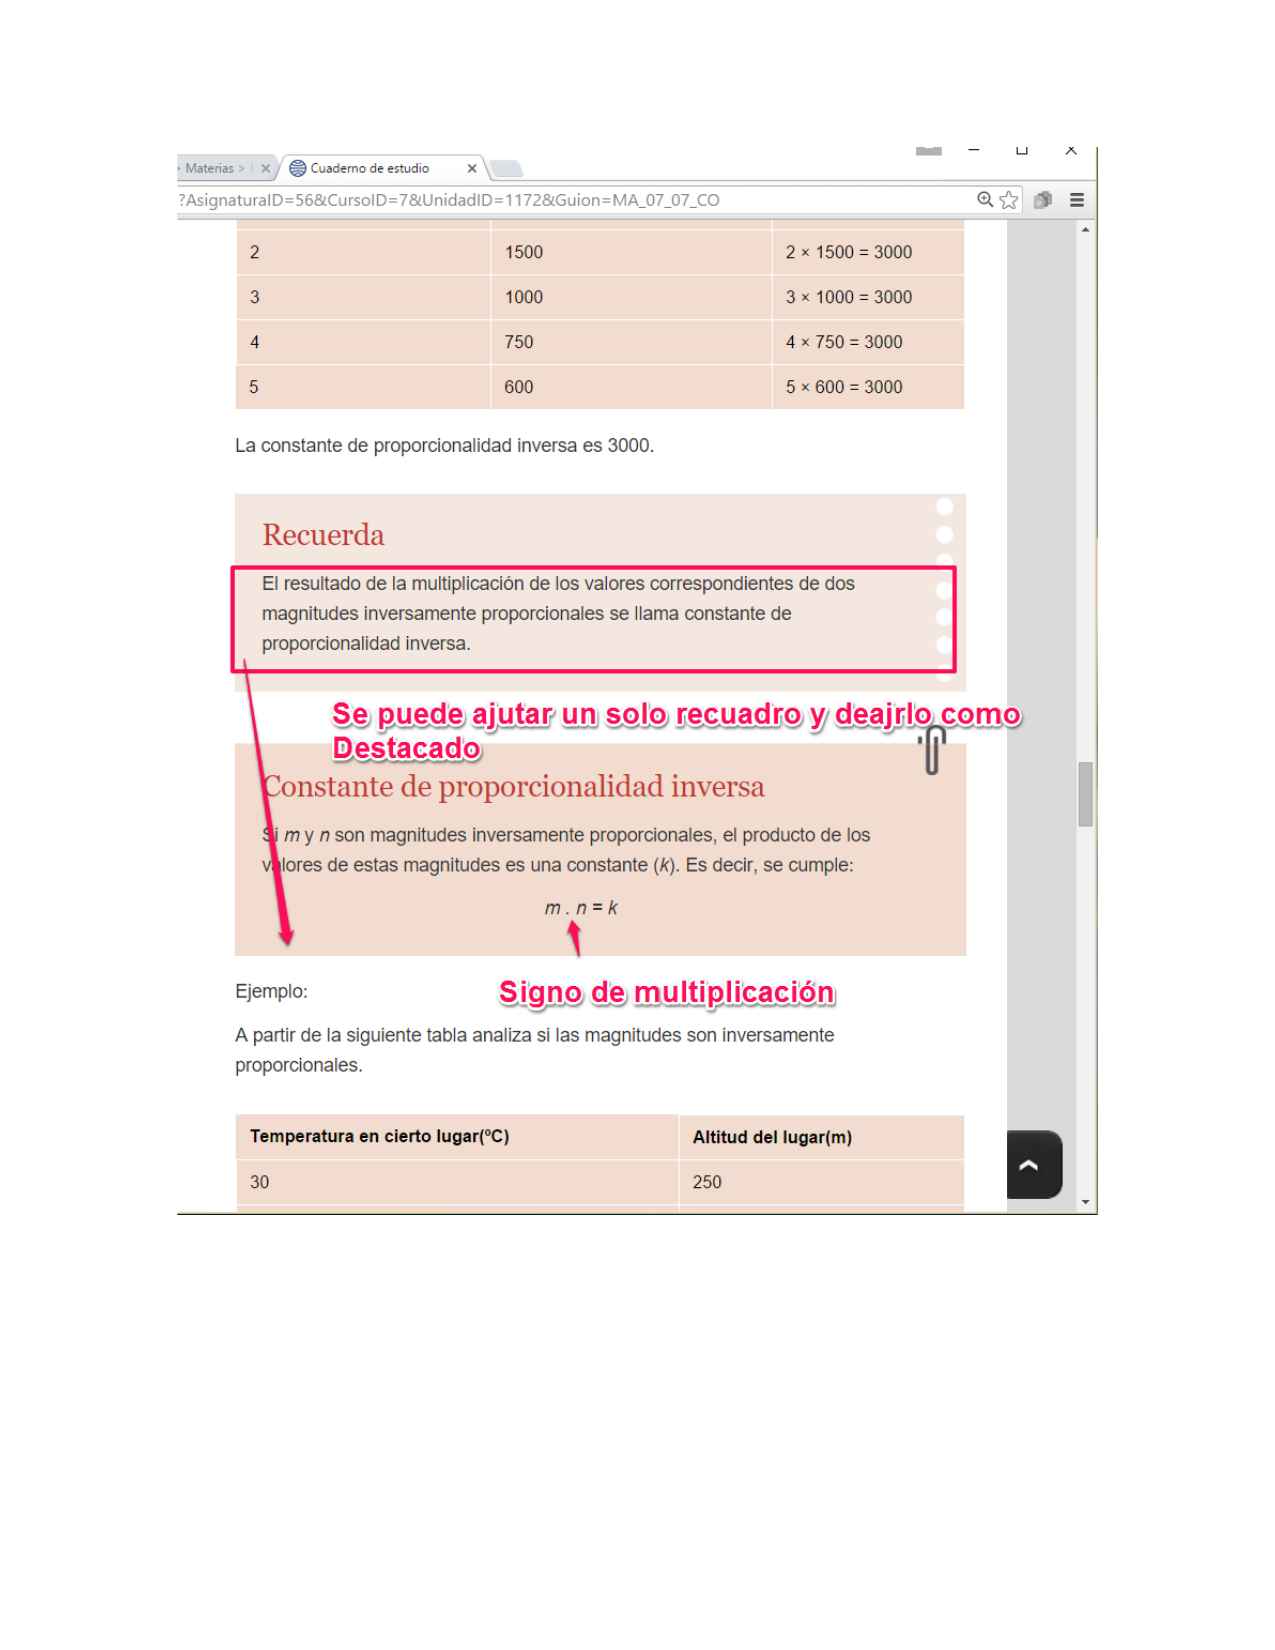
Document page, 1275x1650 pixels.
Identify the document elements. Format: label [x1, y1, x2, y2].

picture [177, 147, 1098, 1215]
